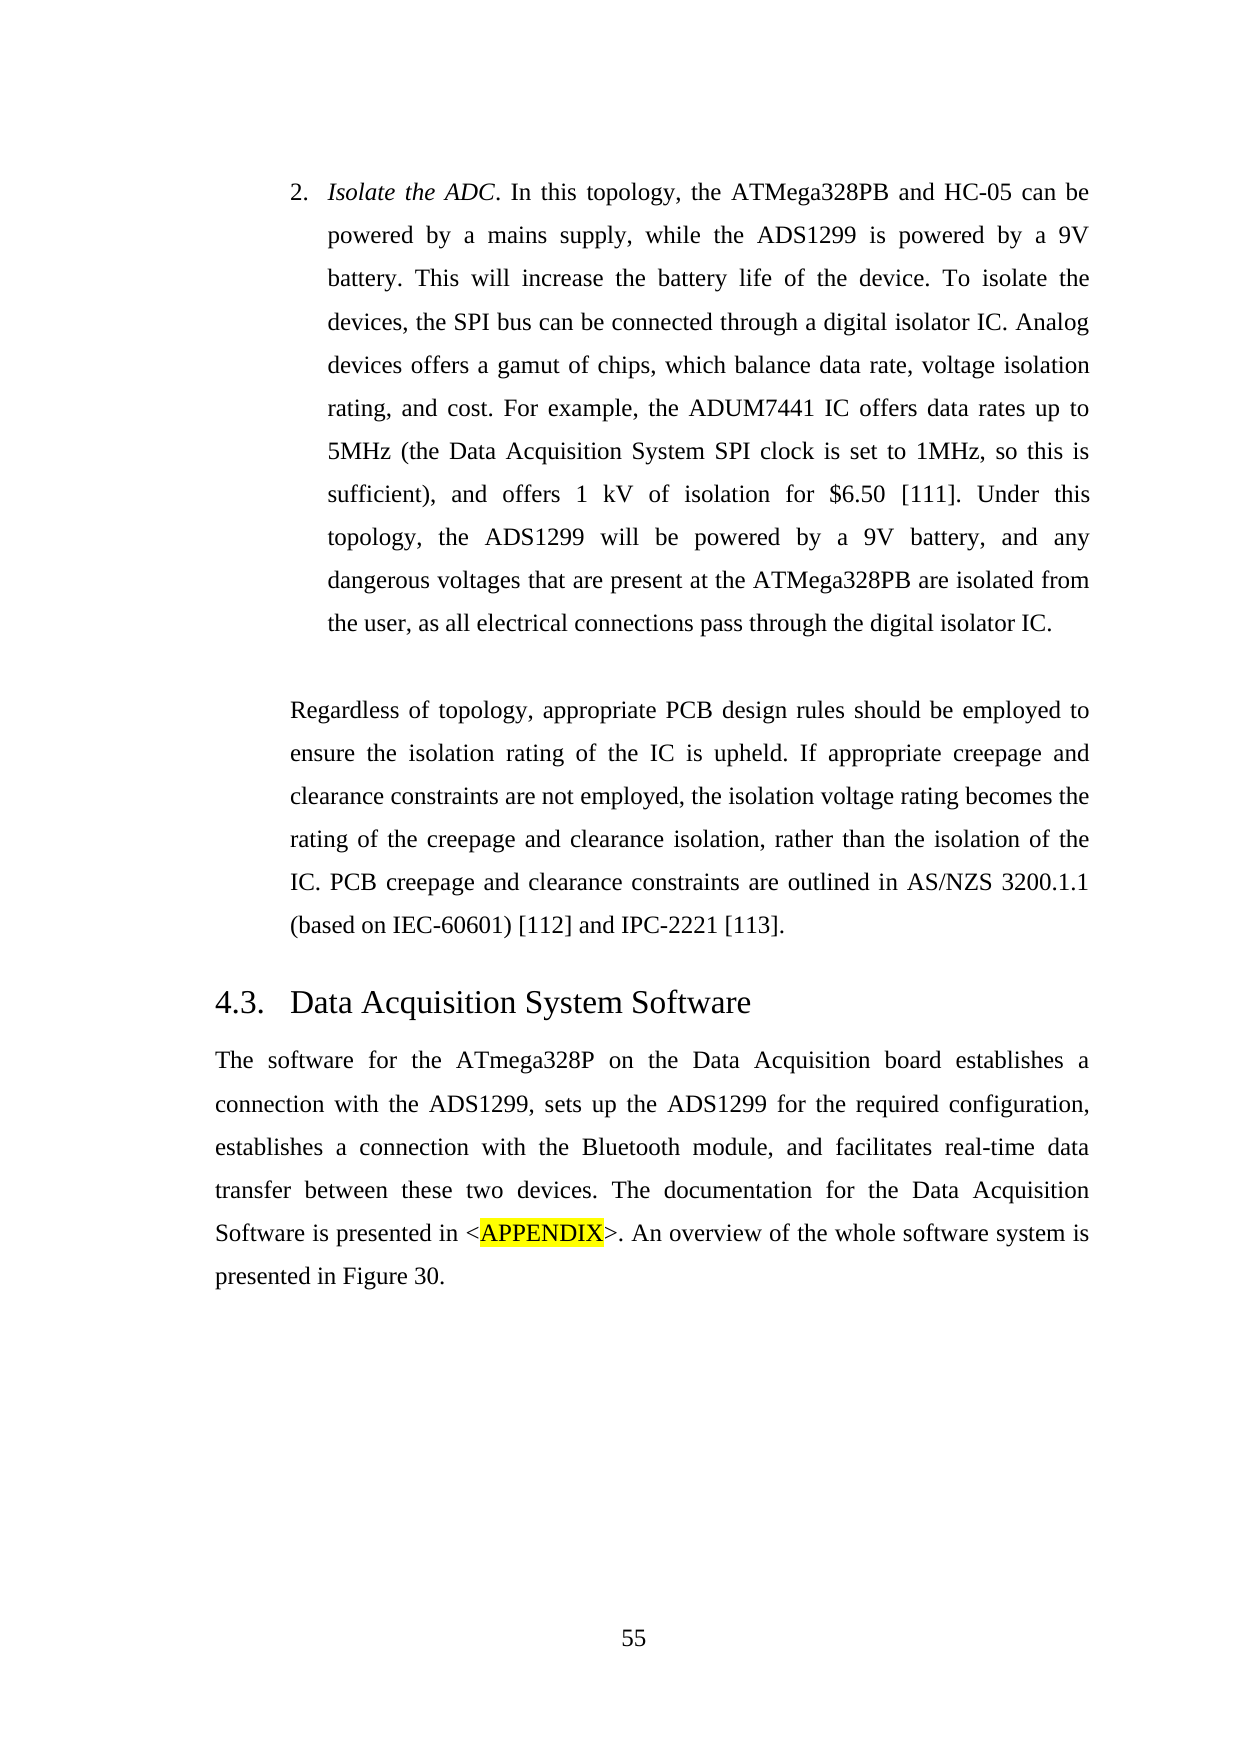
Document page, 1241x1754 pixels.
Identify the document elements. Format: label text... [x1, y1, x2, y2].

text Regardless of topology, appropriate PCB design rules should be employed to ensure the isolation rating of the IC is upheld. If appropriate creepage and clearance constraints are not employed, the isolation voltage rating becomes the rating of the creepage and clearance isolation, rather than the isolation of the IC. PCB creepage and clearance constraints are outlined in AS/NZS 3200.1.1 (based on IEC-60601) [112] and IPC-2221 [113]. [290, 695, 1090, 939]
list Isolate the ADC. In this topology, the ATMega328PB and HC-05 can be powered by a mains supply, while the ADS1299 is powered by a 9V battery. This will increase the battery life of the device. To isolate the devices, the SPI bus can be connected through a digital isolator IC. Analog devices offers a gamut of chips, which balance data rate, voltage isolation rating, and cost. For example, the ADUM7441 IC offers data rates up to 5MHz (the Data Acquisition System SPI clock is set to 1MHz, so this is sufficient), and offers 1 kV of isolation for $6.50 [111]. Under this topology, the ADS1299 will be powered by a 9V battery, and any dangerous voltages that are present at the ATMega328PB are isolated from the user, as all electrical connections pass through the digital isolator IC. [290, 177, 1090, 637]
subtitle Data Acquisition System Software [215, 982, 1090, 1021]
text The software for the ATmega328P on the Data Acquisition board establishes a connection with the ADS1299, sets up the ADS1299 for the required configuration, establishes a connection with the Bluetooth module, and facilitates real-time data transfer between these two devices. The documentation for the Data Acquisition Software is presented in <APPENDIX>. An overview of the whole software system is presented in Figure 30. [215, 1046, 1090, 1290]
